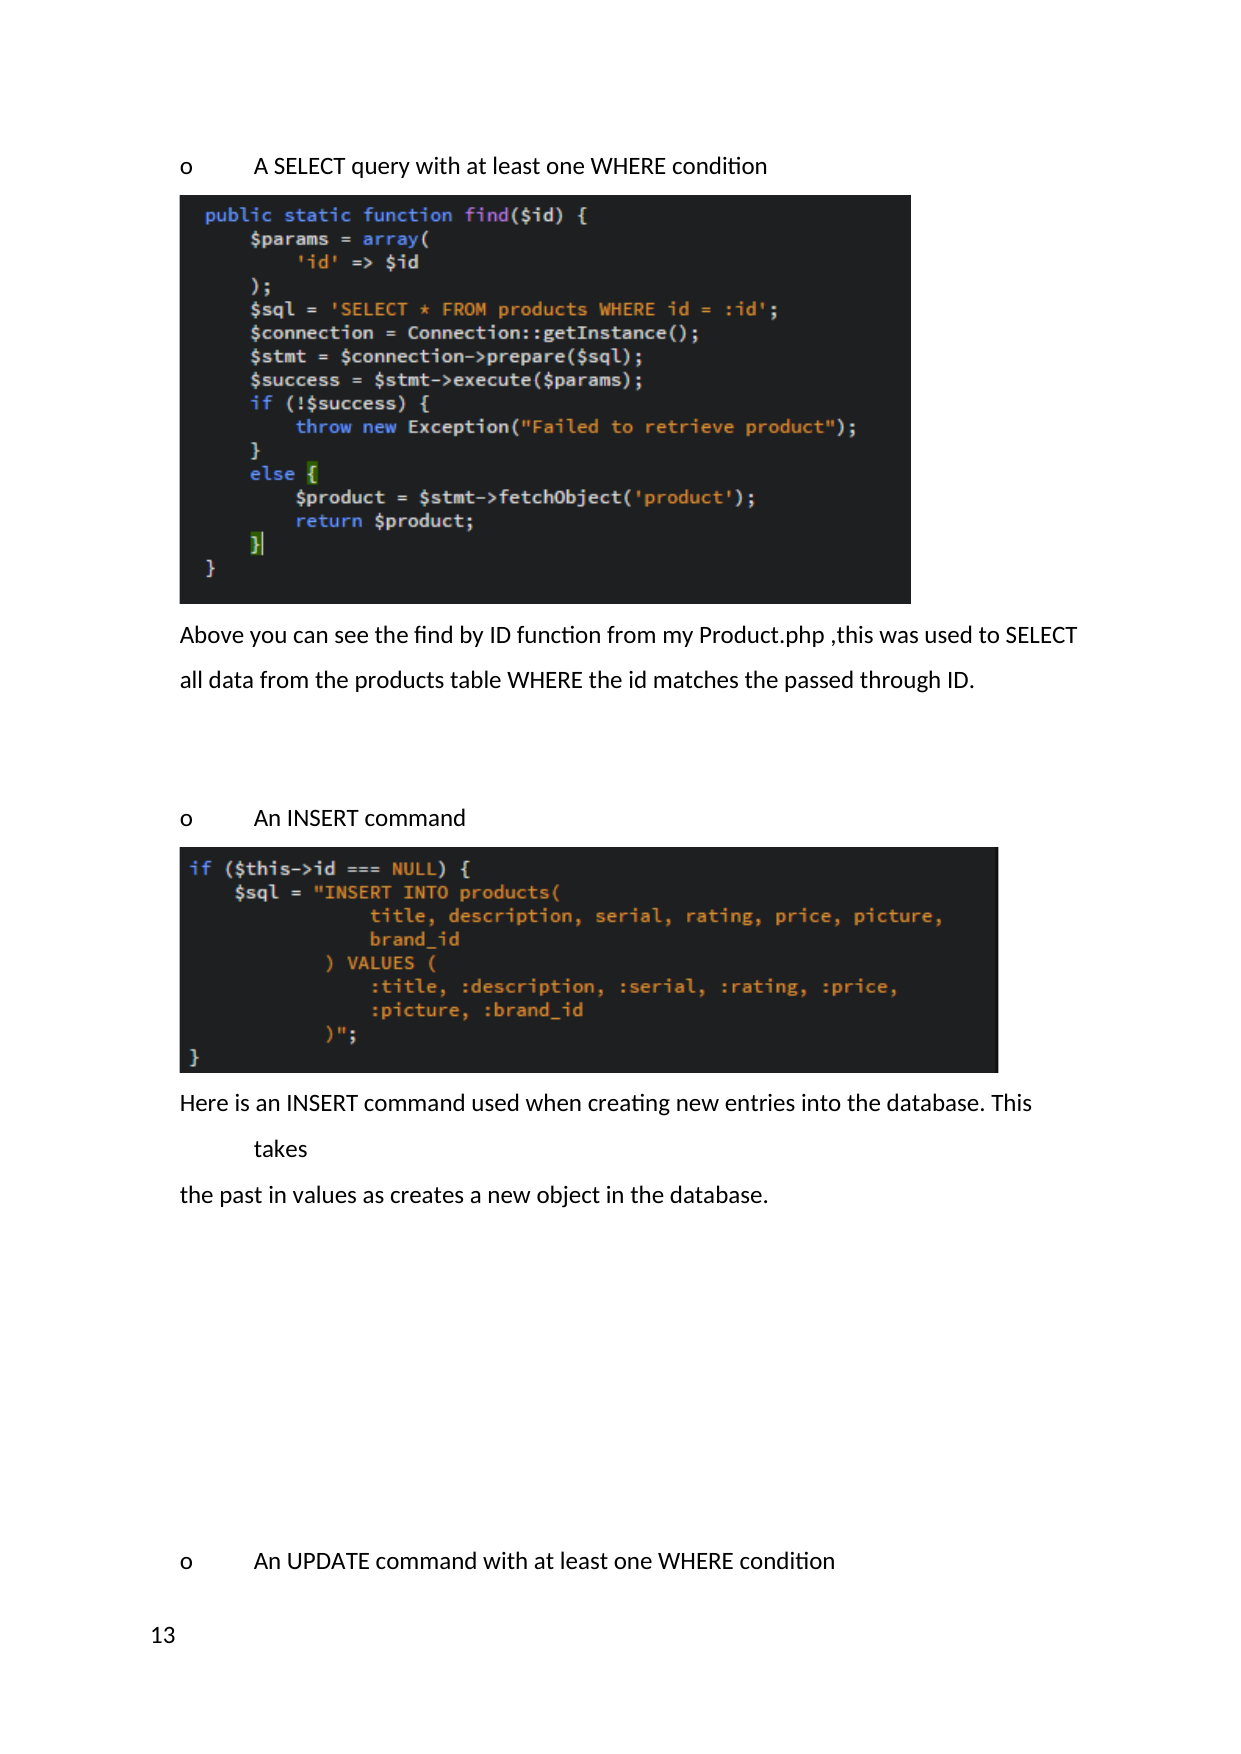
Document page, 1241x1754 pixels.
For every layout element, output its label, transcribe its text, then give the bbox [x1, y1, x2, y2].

text all data from the products table WHERE the id matches the passed through ID. [179, 664, 1090, 695]
text o An INSERT command [179, 802, 1090, 832]
text the past in values as creates a new object in the database. [179, 1179, 1090, 1209]
text Here is an INSERT command used when creating new entries into the database. This takes [179, 1088, 1090, 1164]
picture [179, 847, 999, 1073]
text o A SELECT query with at least one WHERE condition [179, 150, 1090, 181]
text o An UPDATE command with at least one WHERE condition [179, 1545, 1090, 1575]
picture [179, 195, 911, 604]
text Above you can see the find by ID function from my Product.php ,this was used to SELECT [179, 619, 1090, 649]
